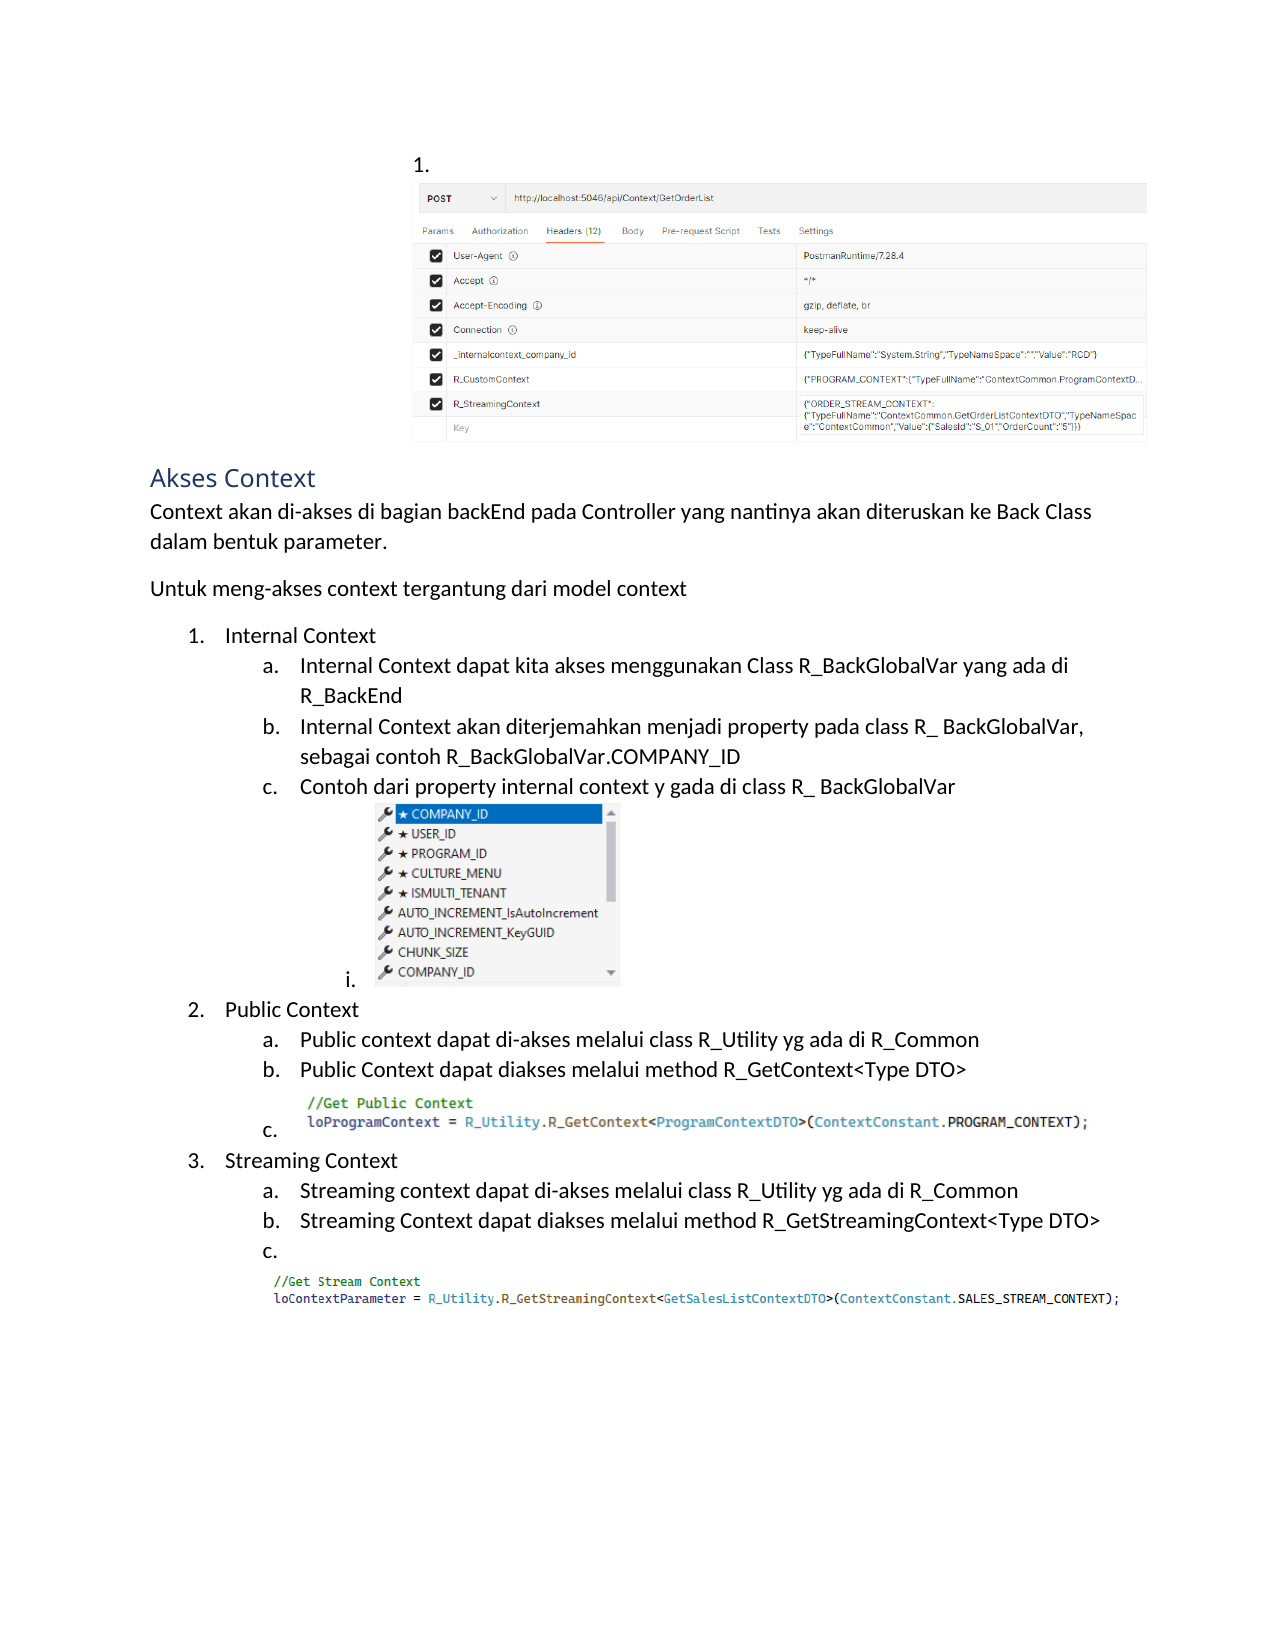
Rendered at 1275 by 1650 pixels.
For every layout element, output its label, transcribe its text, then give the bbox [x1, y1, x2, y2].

list Internal Context dapat kita akses menggunakan Class R_BackGlobalVar yang ada di R_BackEnd [262, 651, 1125, 709]
text Untuk meng-akses context tergantung dari model context [150, 574, 1125, 602]
list Streaming Context dapat diakses melalui method R_GetStreamingContext<Type DTO> [262, 1206, 1125, 1234]
list Public Context dapat diakses melalui method R_GetContext<Type DTO> [262, 1055, 1125, 1083]
picture [300, 1085, 1091, 1138]
picture [375, 802, 621, 987]
subtitle Akses Context [150, 460, 1125, 494]
list Streaming context dapat di-akses melalui class R_Utility yg ada di R_Common [262, 1176, 1125, 1204]
list Public Context [187, 995, 1125, 1023]
list Contoh dari property internal context y gada di class R_ BackGlobalVar [262, 772, 1125, 800]
text Context akan di-akses di bagian backEnd pada Controller yang nantinya akan diteruskan ke Back Class dalam bentuk parameter. [150, 497, 1125, 555]
list Internal Context akan diterjemahkan menjadi property pada class R_ BackGlobalVar, sebagai contoh R_BackGlobalVar.COMPANY_ID [262, 712, 1125, 770]
picture [412, 180, 1147, 442]
list Streaming Context [187, 1146, 1125, 1174]
list Public context dapat di-akses melalui class R_Utility yg ada di R_Common [262, 1025, 1125, 1053]
list Internal Context [187, 621, 1125, 649]
picture [262, 1266, 1125, 1316]
